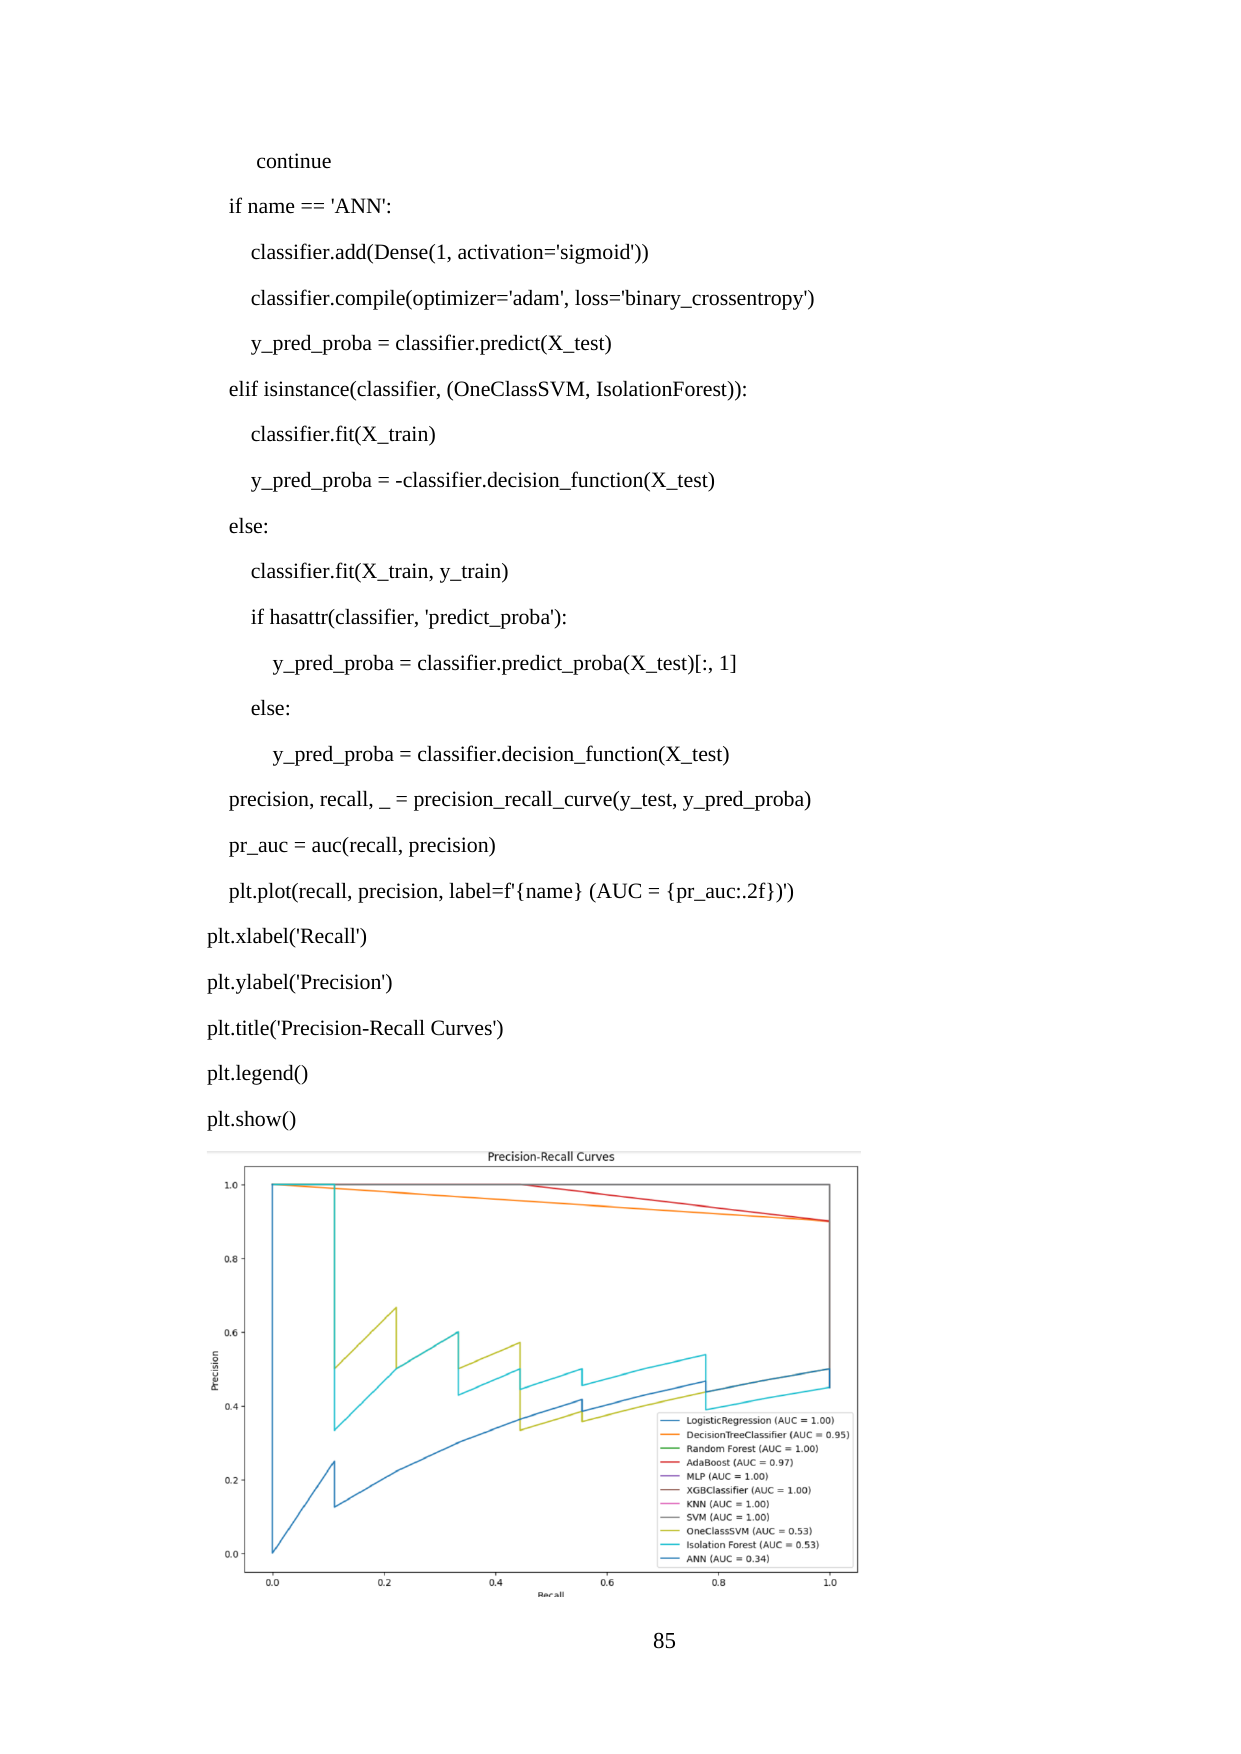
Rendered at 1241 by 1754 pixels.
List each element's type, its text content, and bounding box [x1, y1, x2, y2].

text plt.title('Precision-Recall Curves') [207, 1014, 1122, 1040]
text plt.xlabel('Recall') [207, 923, 1122, 948]
text else: [207, 513, 1122, 538]
text elif isinstance(classifier, (OneClassSVM, IsolationForest)): [207, 376, 1122, 401]
text classifier.fit(X_train, y_train) [207, 558, 1122, 583]
text y_pred_proba = classifier.predict_proba(X_test)[:, 1] [207, 649, 1122, 675]
text classifier.fit(X_train) [207, 421, 1122, 447]
text if name == 'ANN': [207, 193, 1122, 218]
text y_pred_proba = -classifier.decision_function(X_test) [207, 467, 1122, 492]
text y_pred_proba = classifier.predict(X_test) [207, 330, 1122, 355]
text plt.ylabel('Precision') [207, 969, 1122, 994]
text plt.legend() [207, 1060, 1122, 1085]
text classifier.compile(optimizer='adam', loss='binary_crossentropy') [207, 284, 1122, 310]
text classifier.add(Dense(1, activation='sigmoid')) [207, 239, 1122, 264]
text if hasattr(classifier, 'predict_proba'): [207, 604, 1122, 629]
text plt.plot(recall, precision, label=f'{name} (AUC = {pr_auc:.2f})') [207, 878, 1122, 903]
text y_pred_proba = classifier.decision_function(X_test) [207, 741, 1122, 766]
text precision, recall, _ = precision_recall_curve(y_test, y_pred_proba) [207, 786, 1122, 812]
text pr_auc = auc(recall, precision) [207, 832, 1122, 857]
text continue [207, 148, 1122, 173]
text plt.show() [207, 1106, 1122, 1131]
text else: [207, 695, 1122, 720]
picture [206, 1151, 861, 1597]
